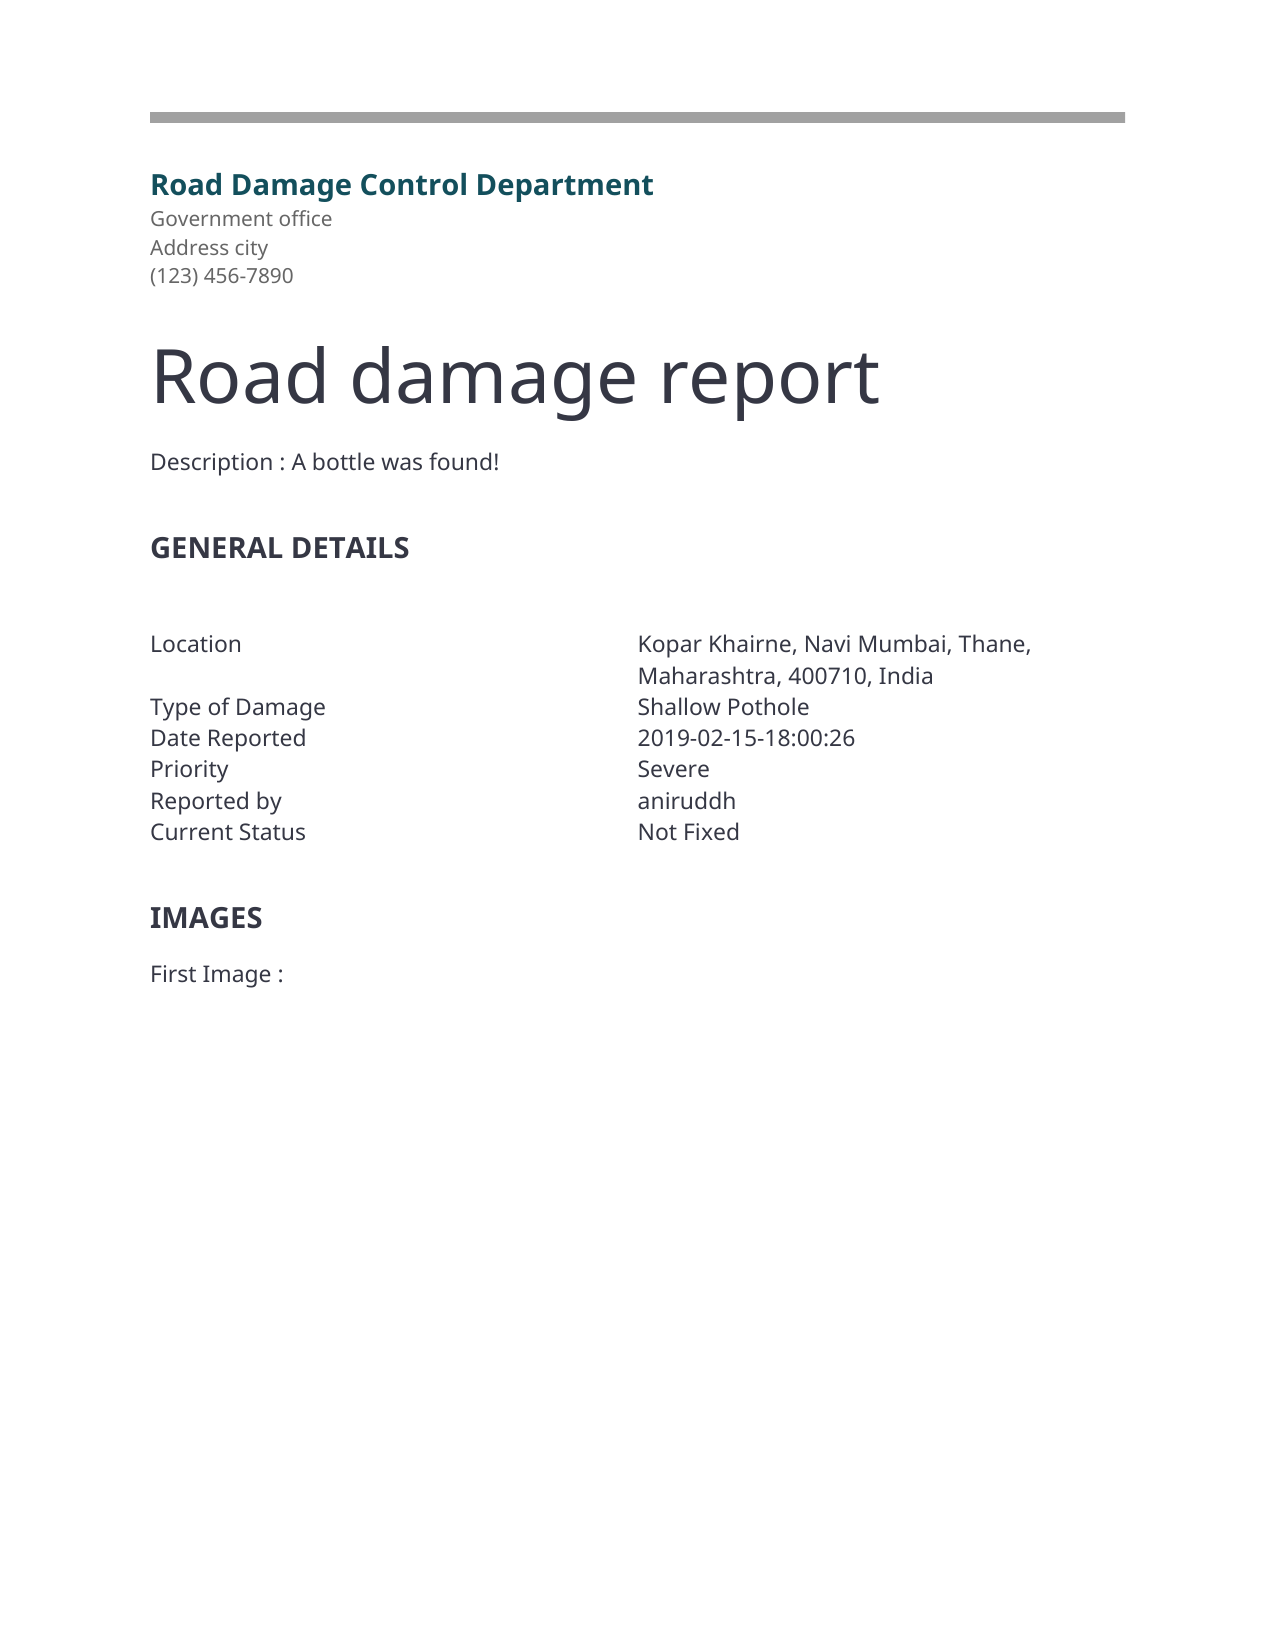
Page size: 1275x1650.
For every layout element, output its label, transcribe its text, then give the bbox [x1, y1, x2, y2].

picture [150, 112, 1125, 123]
text (123) 456-7890 [150, 261, 1125, 289]
table_cell Current Status [139, 816, 626, 847]
table_cell Reported by [139, 785, 626, 816]
table_cell Date Reported [139, 722, 626, 753]
text Description : A bottle was found! [150, 446, 1125, 477]
table_cell Shallow Pothole [626, 691, 1114, 722]
title Road damage report [150, 323, 1125, 425]
table_cell Severe [626, 753, 1114, 784]
table_cell Not Fixed [626, 816, 1114, 847]
table_header Location [139, 628, 626, 691]
subtitle Road Damage Control Department [150, 164, 1125, 204]
text Address city [150, 233, 1125, 261]
text Government office [150, 204, 1125, 233]
subtitle IMAGES [150, 897, 1125, 937]
table_cell Type of Damage [139, 691, 626, 722]
table_cell Priority [139, 753, 626, 784]
table_header Kopar Khairne, Navi Mumbai, Thane, Maharashtra, 400710, India [626, 628, 1114, 691]
subtitle GENERAL DETAILS [150, 527, 1125, 567]
table_cell aniruddh [626, 785, 1114, 816]
text First Image : [150, 958, 1125, 989]
table_cell 2019-02-15-18:00:26 [626, 722, 1114, 753]
